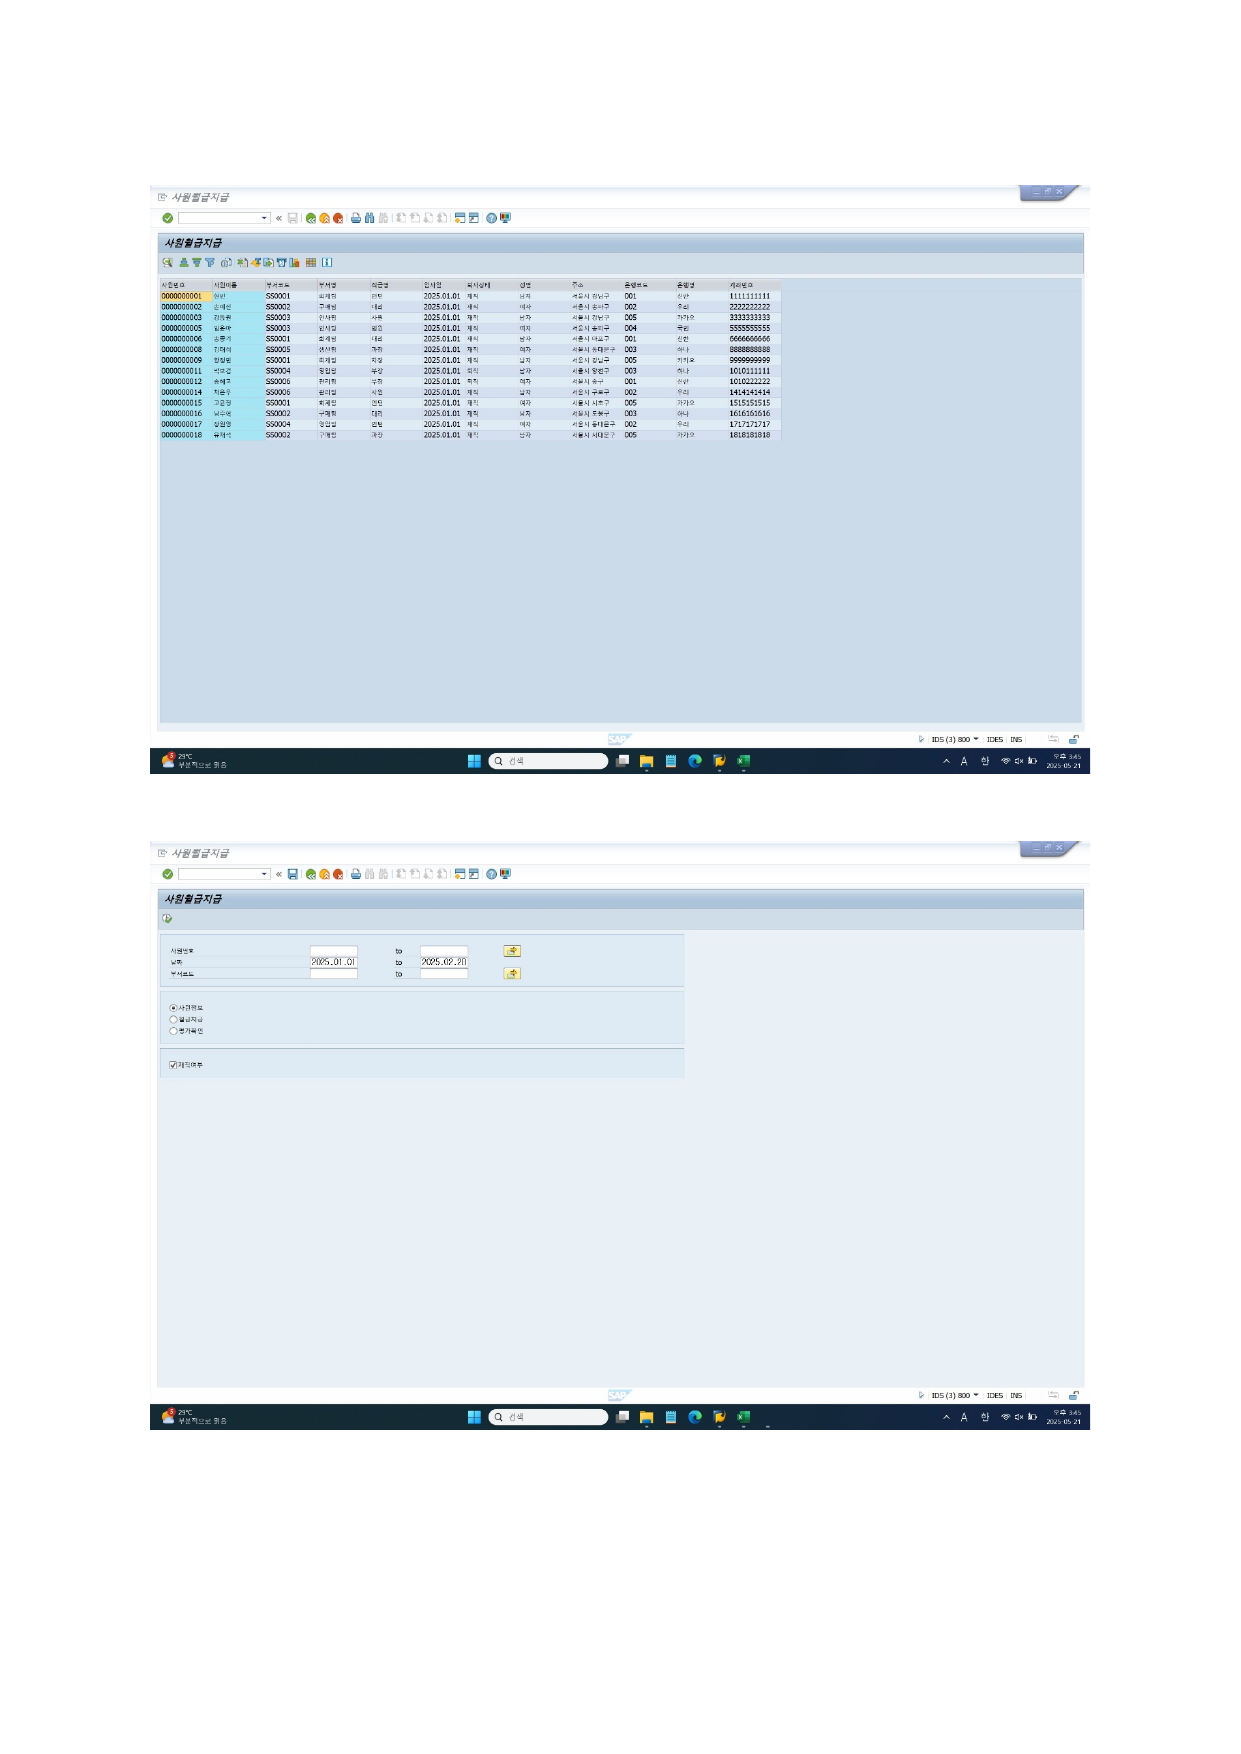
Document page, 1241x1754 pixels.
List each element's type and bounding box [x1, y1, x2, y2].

picture [150, 841, 1091, 1430]
picture [150, 185, 1091, 774]
